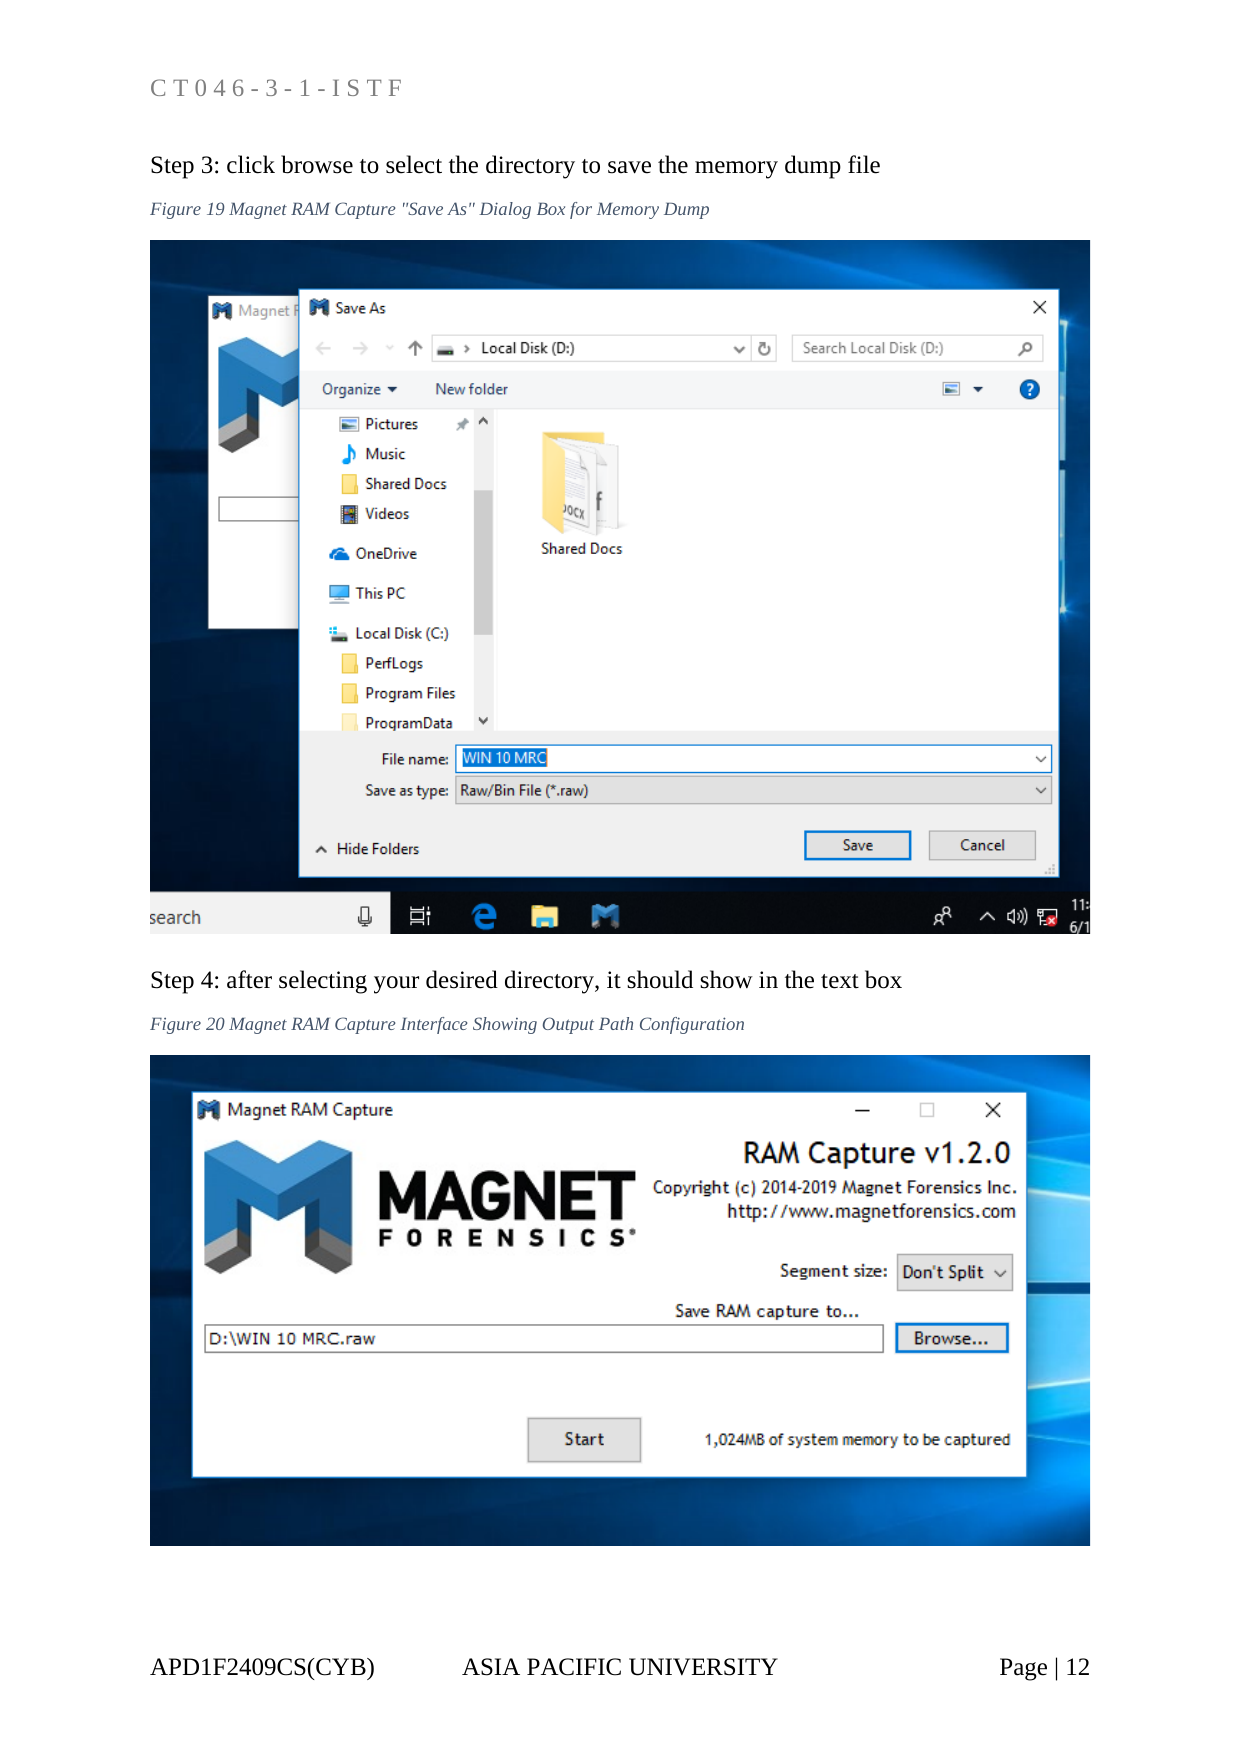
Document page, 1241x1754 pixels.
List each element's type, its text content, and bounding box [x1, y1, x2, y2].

picture [150, 1055, 1091, 1546]
picture [150, 240, 1091, 934]
text Step 3: click browse to select the directory to save the memory dump file [150, 150, 1090, 179]
text Step 4: after selecting your desired directory, it should show in the text box [150, 965, 1090, 993]
